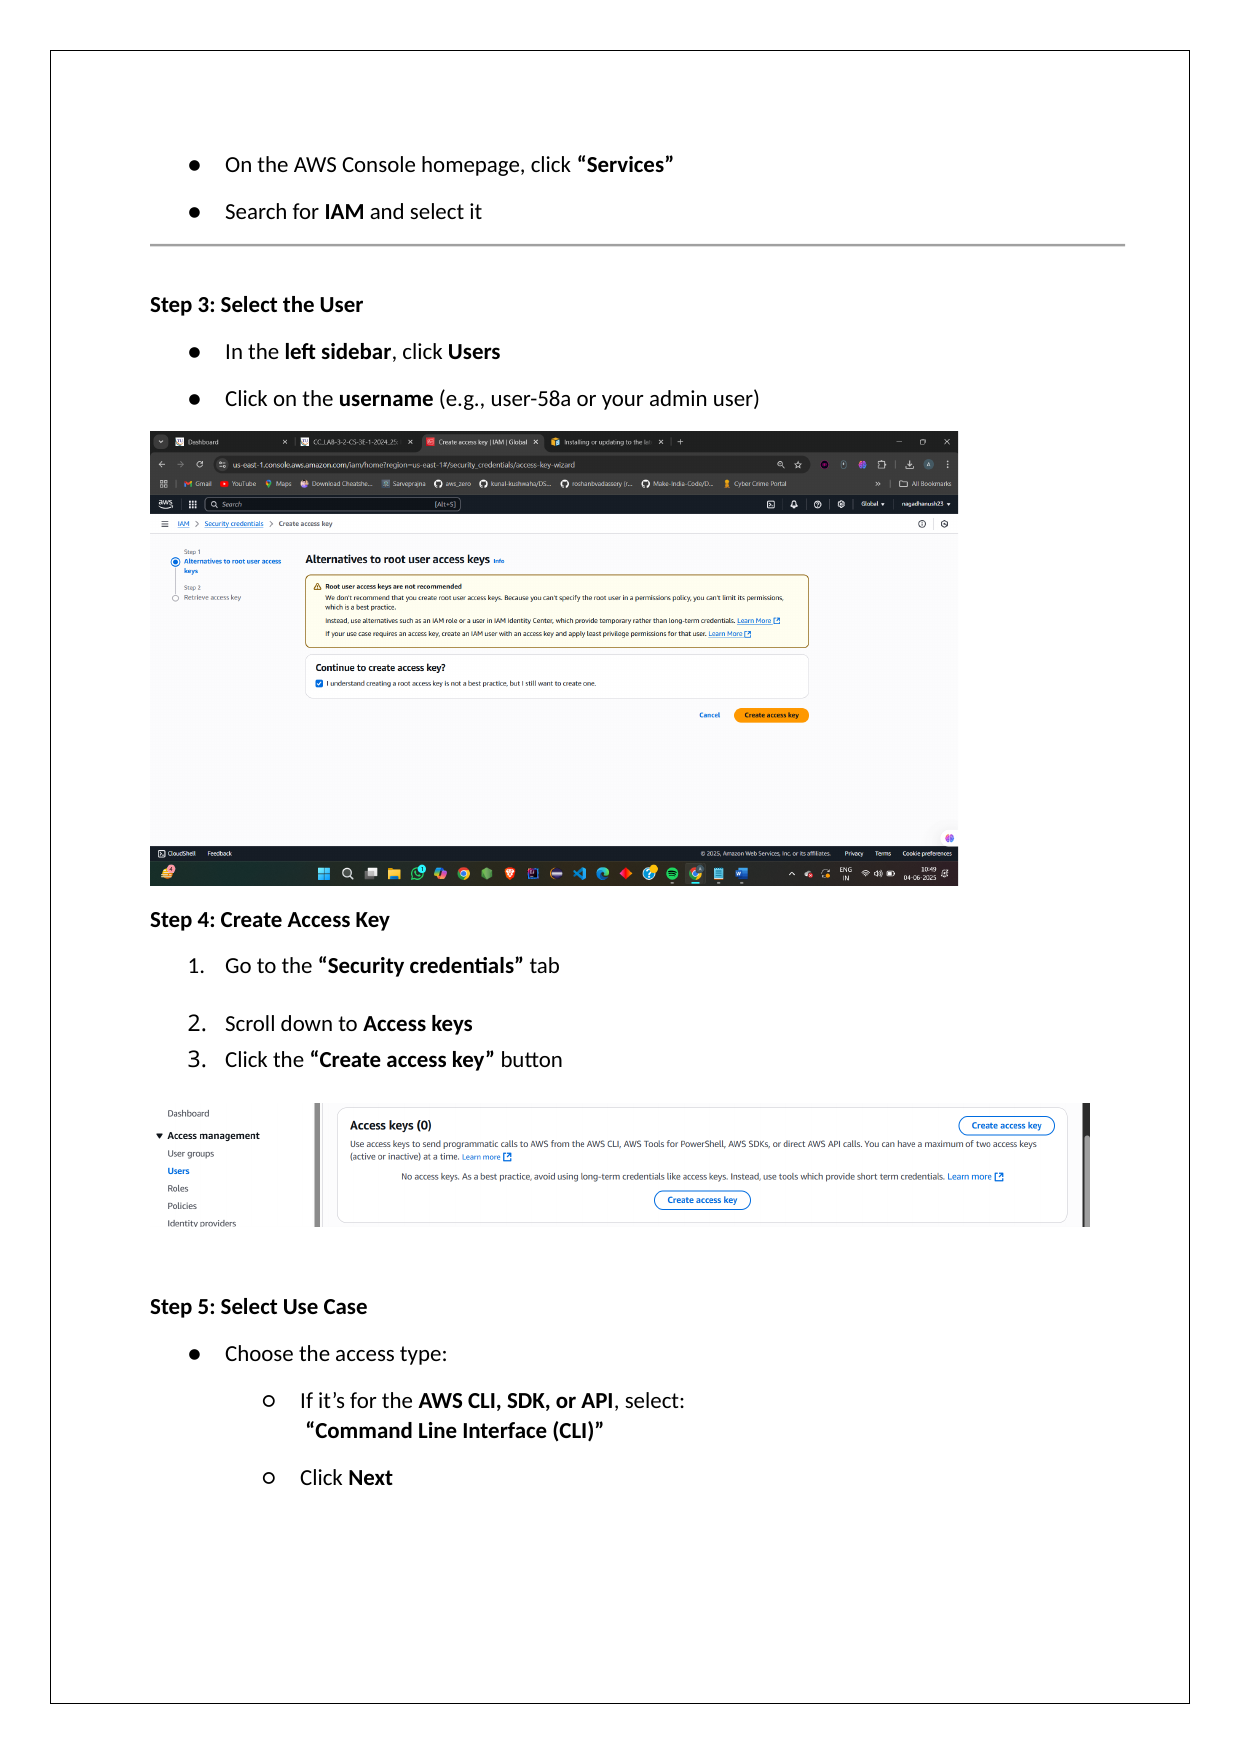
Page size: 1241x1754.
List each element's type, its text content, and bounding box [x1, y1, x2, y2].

list Go to the “Security credentials” tab [187, 952, 1090, 979]
list Scroll down to Access keys [187, 1007, 1090, 1038]
list In the left sidebar, click Users [187, 337, 1090, 366]
list Search for IAM and select it [187, 197, 1090, 225]
picture [150, 1103, 1090, 1227]
text Step 3: Select the User [150, 291, 1090, 319]
list Click Next [262, 1463, 1090, 1491]
text Step 5: Select Use Case [150, 1292, 1090, 1320]
list Click the “Create access key” button [187, 1043, 1090, 1074]
picture [150, 431, 959, 886]
list If it’s for the AWS CLI, SDK, or API, select: “Command Line Interface (CLI)” [262, 1386, 1090, 1444]
list On the AWS Console homepage, click “Services” [187, 150, 1090, 178]
list Click on the username (e.g., user-58a or your admin user) [187, 384, 1090, 412]
text Step 4: Create Access Key [150, 905, 1090, 933]
list Choose the access type: [187, 1339, 1090, 1367]
